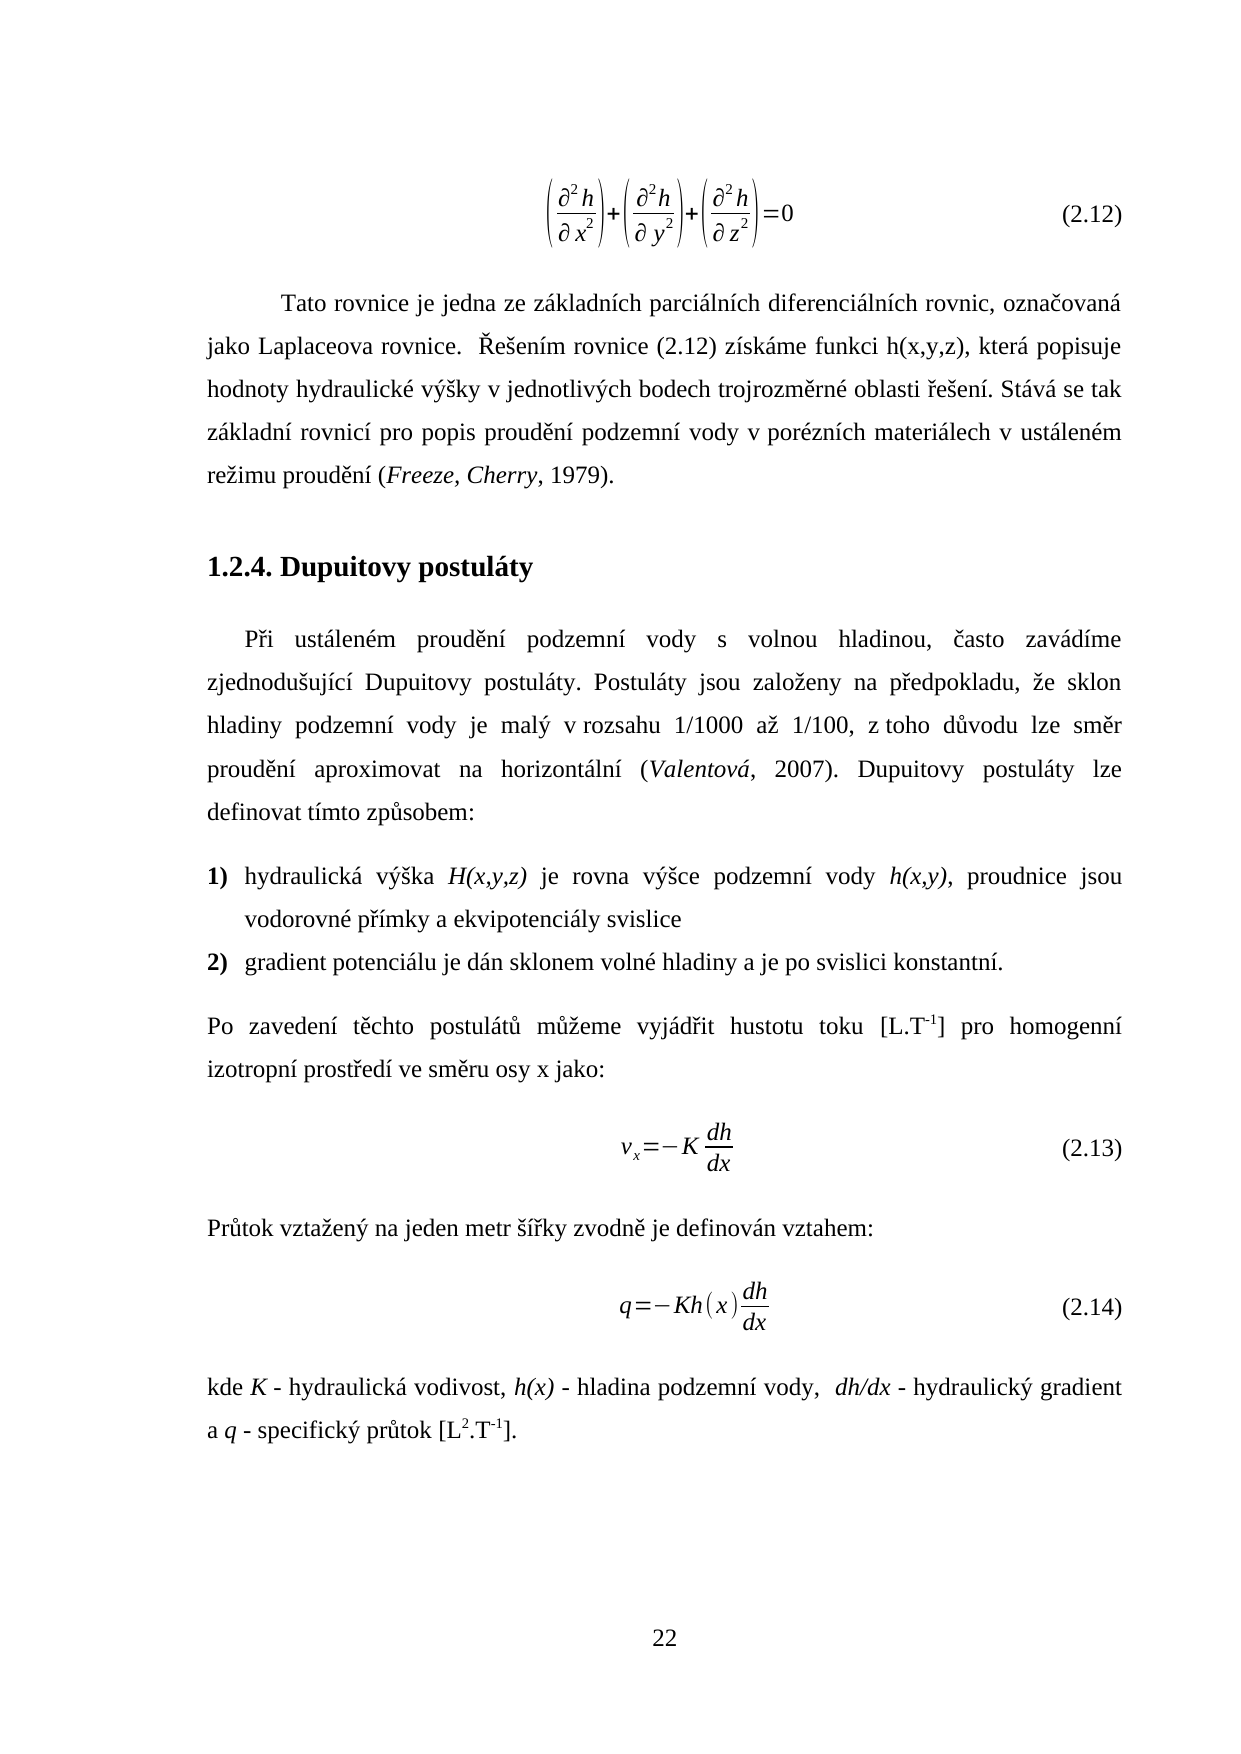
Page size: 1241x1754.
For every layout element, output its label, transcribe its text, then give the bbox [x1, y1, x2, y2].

text (2.13) [207, 1118, 1122, 1177]
text Tato rovnice je jedna ze základních parciálních diferenciálních rovnic, označovaná jako Laplaceova rovnice. Řešením rovnice (2.12) získáme funkci h(x,y,z), která popisuje hodnoty hydraulické výšky v jednotlivých bodech trojrozměrné oblasti řešení. Stává se tak základní rovnicí pro popis proudění podzemní vody v porézních materiálech v ustáleném režimu proudění (Freeze, Cherry, 1979). [207, 288, 1122, 489]
list hydraulická výška H(x,y,z) je rovna výšce podzemní vody h(x,y), proudnice jsou vodorovné přímky a ekvipotenciály svislice [207, 861, 1122, 933]
text (2.14) [207, 1277, 1122, 1336]
text (2.12) [207, 177, 1122, 250]
text kde K - hydraulická vodivost, h(x) - hladina podzemní vody, dh/dx - hydraulický gradient a q - specifický průtok [L2.T-1]. [207, 1372, 1122, 1443]
subtitle 1.2.4. Dupuitovy postuláty [207, 549, 1122, 583]
text Po zavedení těchto postulátů můžeme vyjádřit hustotu toku [L.T-1] pro homogenní izotropní prostředí ve směru osy x jako: [207, 1011, 1122, 1083]
list gradient potenciálu je dán sklonem volné hladiny a je po svislici konstantní. [207, 947, 1122, 976]
text Průtok vztažený na jeden metr šířky zvodně je definován vztahem: [207, 1213, 1122, 1242]
text Při ustáleném proudění podzemní vody s volnou hladinou, často zavádíme zjednodušující Dupuitovy postuláty. Postuláty jsou založeny na předpokladu, že sklon hladiny podzemní vody je malý v rozsahu 1/1000 až 1/100, z toho důvodu lze směr proudění aproximovat na horizontální (Valentová, 2007). Dupuitovy postuláty lze definovat tímto způsobem: [207, 624, 1122, 826]
